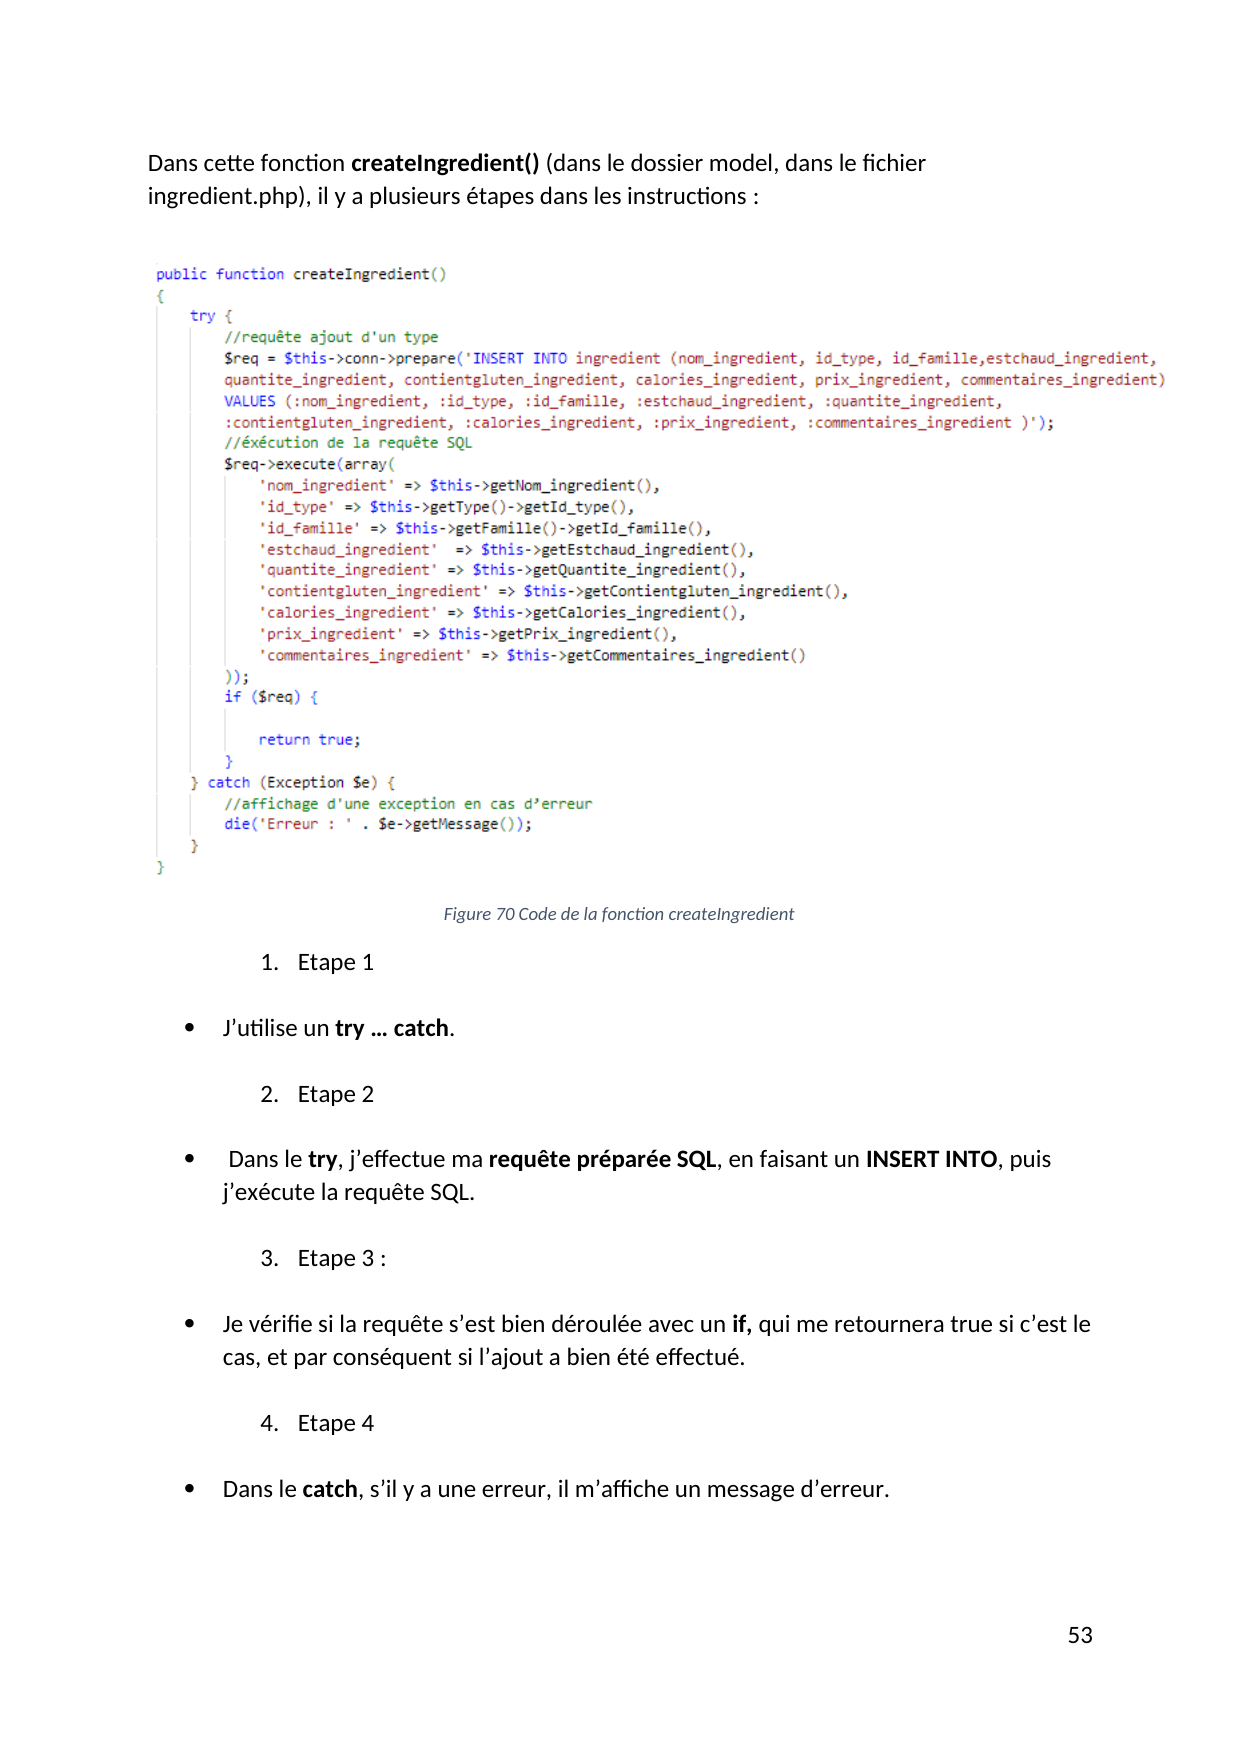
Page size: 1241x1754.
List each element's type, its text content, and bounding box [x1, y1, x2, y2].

list Etape 2 [260, 1078, 1093, 1108]
list Je vérifie si la requête s’est bien déroulée avec un if, qui me retournera true si c’est le cas, et par conséquent si l’ajout a bien été effectué. [185, 1308, 1093, 1372]
list Etape 4 [260, 1407, 1093, 1437]
text Dans cette fonction createIngredient() (dans le dossier model, dans le fichier ingredient.php), il y a plusieurs étapes dans les instructions : [148, 148, 1093, 211]
list Dans le try, j’effectue ma requête préparée SQL, en faisant un INSERT INTO, puis j’exécute la requête SQL. [185, 1144, 1093, 1207]
list Etape 1 [260, 946, 1093, 977]
list Dans le catch, s’il y a une erreur, il m’affiche un message d’erreur. [185, 1473, 1093, 1503]
list Etape 3 : [260, 1242, 1093, 1273]
list J’utilise un try … catch. [185, 1012, 1093, 1042]
picture [147, 263, 1182, 884]
